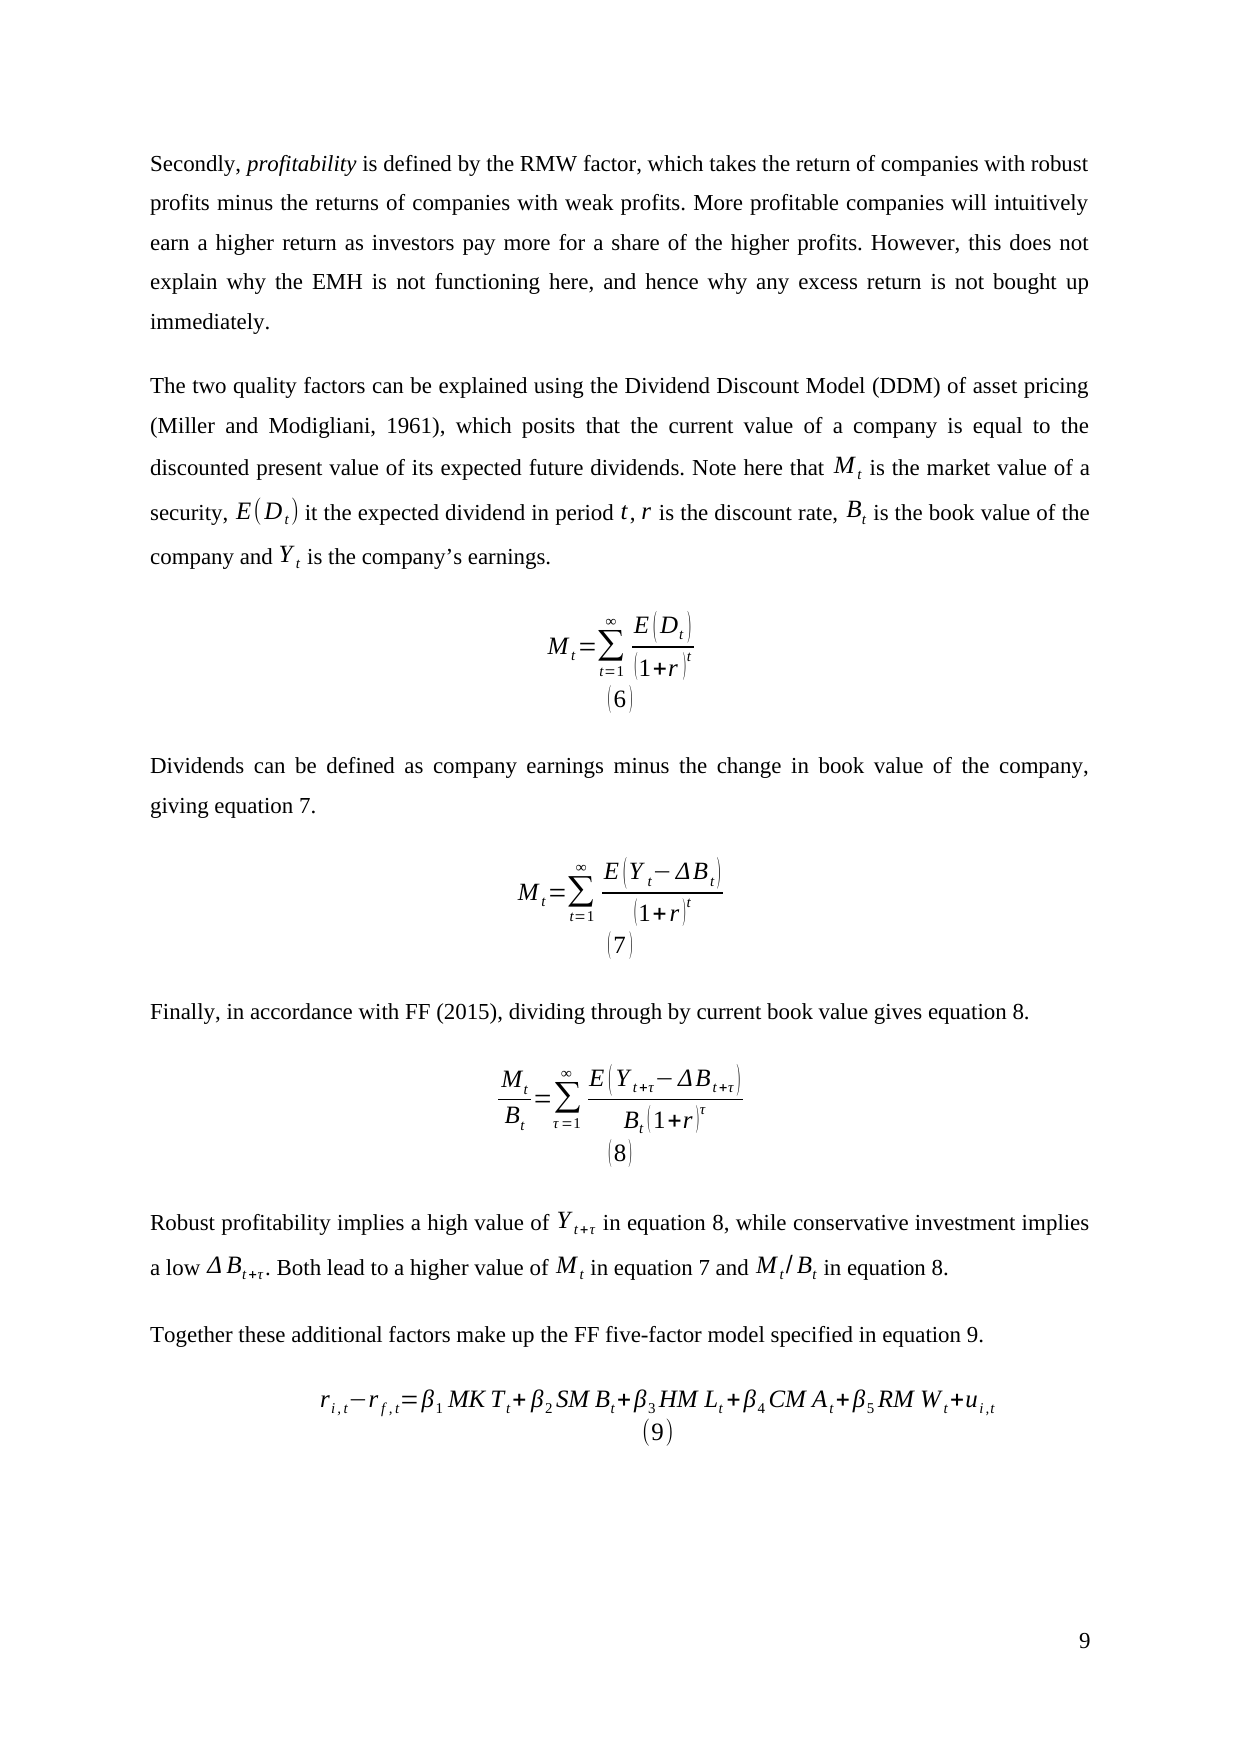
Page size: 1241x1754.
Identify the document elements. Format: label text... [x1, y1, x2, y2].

text Finally, in accordance with FF (2015), dividing through by current book value gives equation 8. [150, 998, 1090, 1025]
text Together these additional factors make up the FF five-factor model specified in equation 9. [150, 1321, 1090, 1347]
text Dividends can be defined as company earnings minus the change in book value of the company, giving equation 7. [150, 752, 1090, 818]
text Robust profitability implies a high value of in equation 8, while conservative investment implies a low . Both lead to a higher value of in equation 7 and in equation 8. [150, 1207, 1090, 1283]
text Secondly, profitability is defined by the RMW factor, which takes the return of companies with robust profits minus the returns of companies with weak profits. More profitable companies will intuitively earn a higher return as investors pay more for a share of the higher profits. However, this does not explain why the EMH is not functioning here, and hence why any excess return is not bought up immediately. [150, 150, 1090, 334]
text The two quality factors can be explained using the Dividend Discount Model (DDM) of asset pricing (Miller and Modigliani, 1961), which posits that the current value of a company is equal to the discounted present value of its expected future dividends. Note here that is the market value of a security, it the expected dividend in period , is the discount rate, is the book value of the company and is the company’s earnings. [150, 372, 1090, 572]
